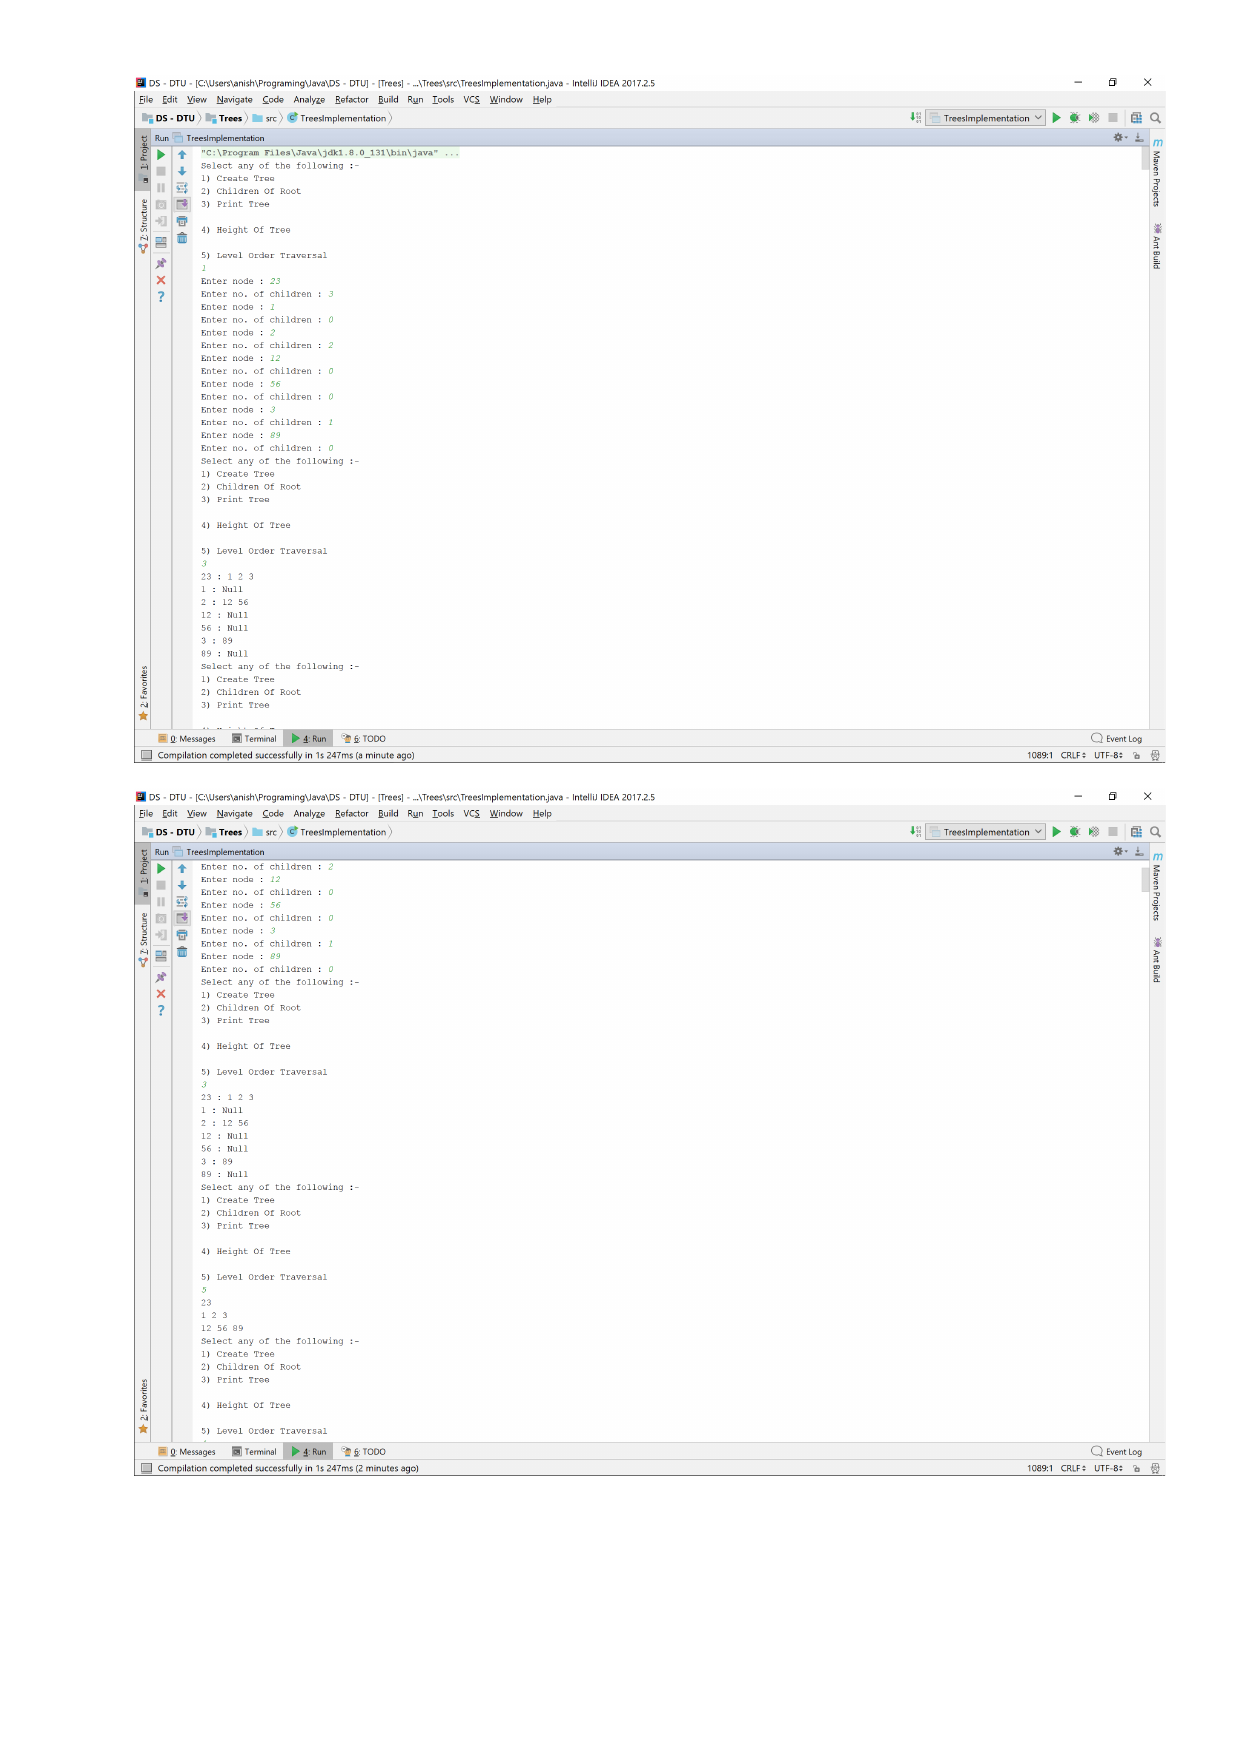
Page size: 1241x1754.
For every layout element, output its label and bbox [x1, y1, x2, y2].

picture [134, 75, 1166, 763]
picture [134, 788, 1166, 1476]
